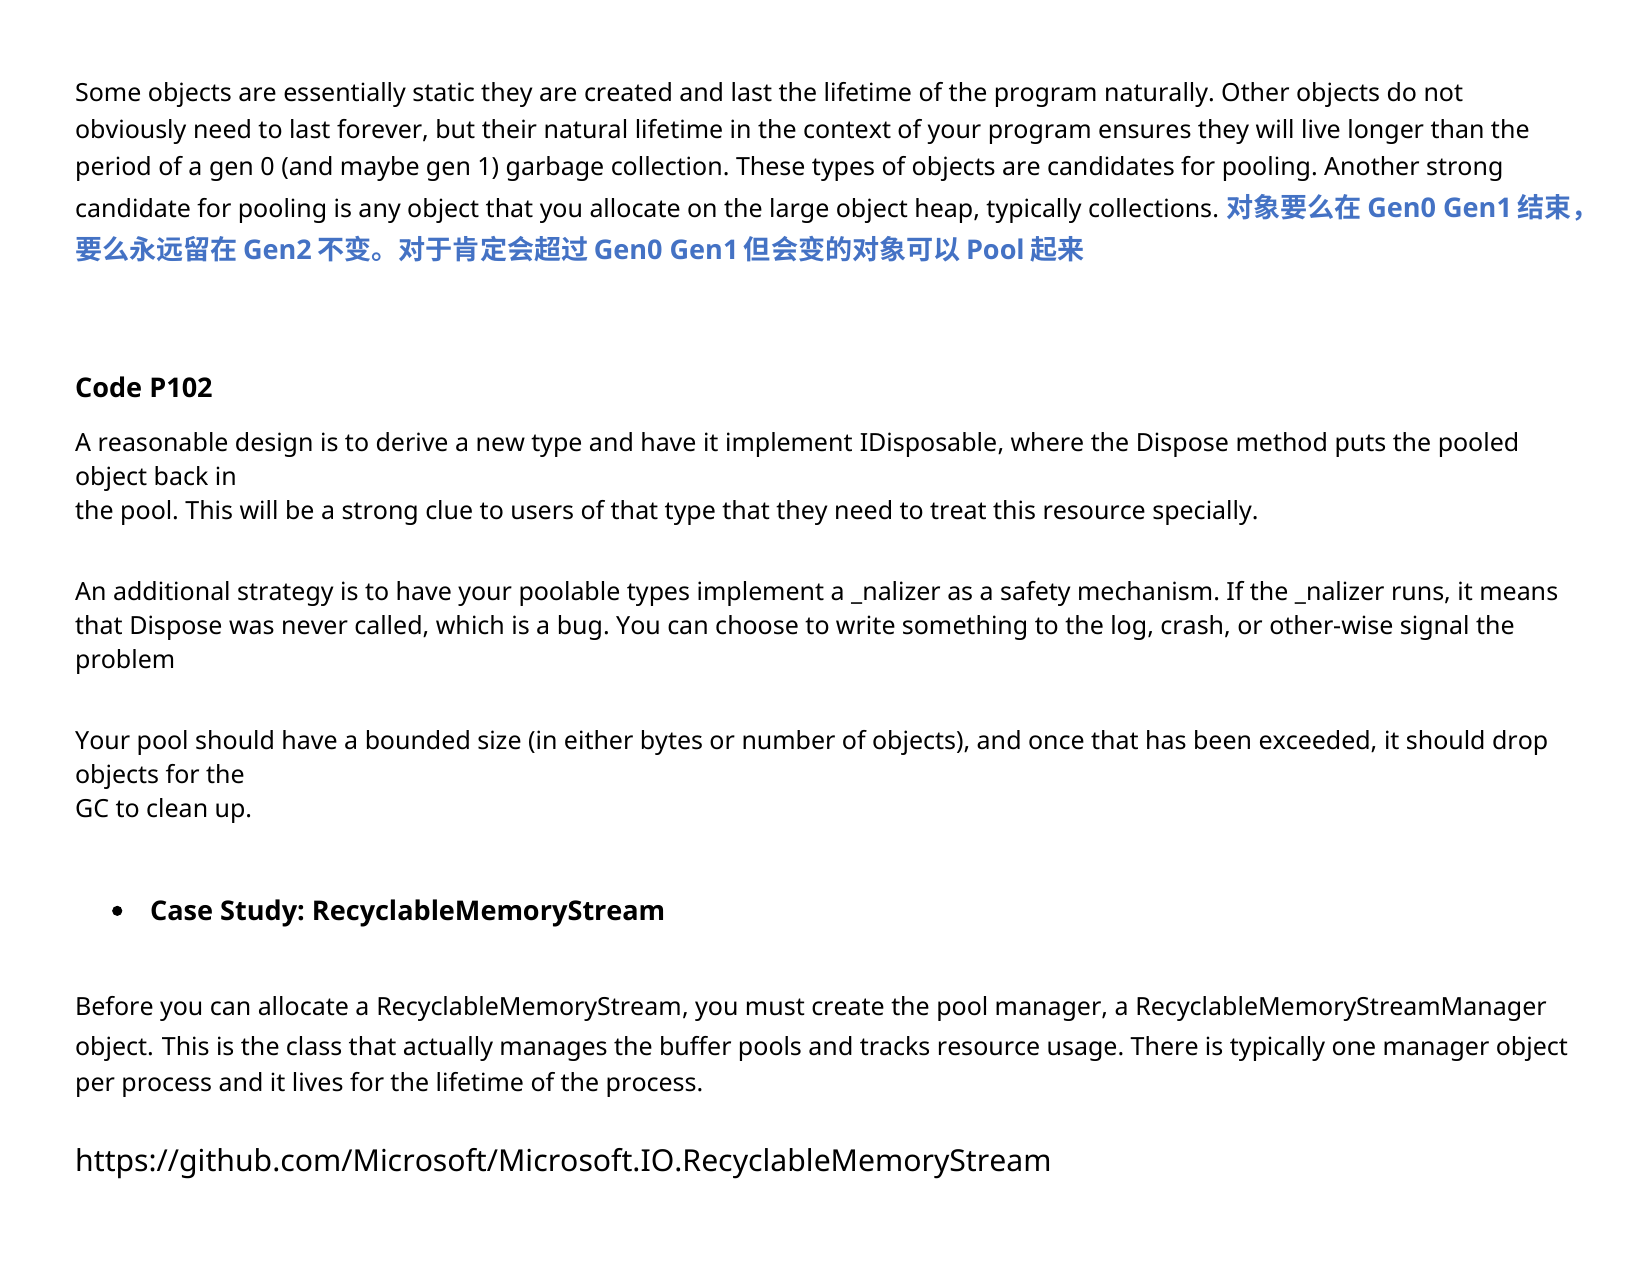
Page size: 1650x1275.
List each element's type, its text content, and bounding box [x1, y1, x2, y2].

list Case Study: RecyclableMemoryStream [112, 891, 1575, 928]
text A reasonable design is to derive a new type and have it implement IDisposable, where the Dispose method puts the pooled object back in [75, 425, 1575, 493]
text An additional strategy is to have your poolable types implement a _nalizer as a safety mechanism. If the _nalizer runs, it means that Dispose was never called, which is a bug. You can choose to write something to the log, crash, or other-wise signal the problem [75, 574, 1575, 676]
text Your pool should have a bounded size (in either bytes or number of objects), and once that has been exceeded, it should drop objects for the [75, 723, 1575, 791]
text Code P102 [75, 368, 1575, 405]
text GC to clean up. [75, 791, 1575, 825]
text Some objects are essentially static they are created and last the lifetime of the program naturally. Other objects do not obviously need to last forever, but their natural lifetime in the context of your program ensures they will live longer than the period of a gen 0 (and maybe gen 1) garbage collection. These types of objects are candidates for pooling. Another strong candidate for pooling is any object that you allocate on the large object heap, typically collections. 对象要么在Gen0 Gen1结束，要么永远留在Gen2不变。对于肯定会超过Gen0 Gen1但会变的对象可以Pool起来 [75, 75, 1575, 268]
text the pool. This will be a strong clue to users of that type that they need to treat this resource specially. [75, 493, 1575, 527]
text https://github.com/Microsoft/Microsoft.IO.RecyclableMemoryStream [75, 1139, 1575, 1181]
text Before you can allocate a RecyclableMemoryStream, you must create the pool manager, a RecyclableMemoryStreamManager object. This is the class that actually manages the buffer pools and tracks resource usage. There is typically one manager object per process and it lives for the lifetime of the process. [75, 989, 1575, 1098]
